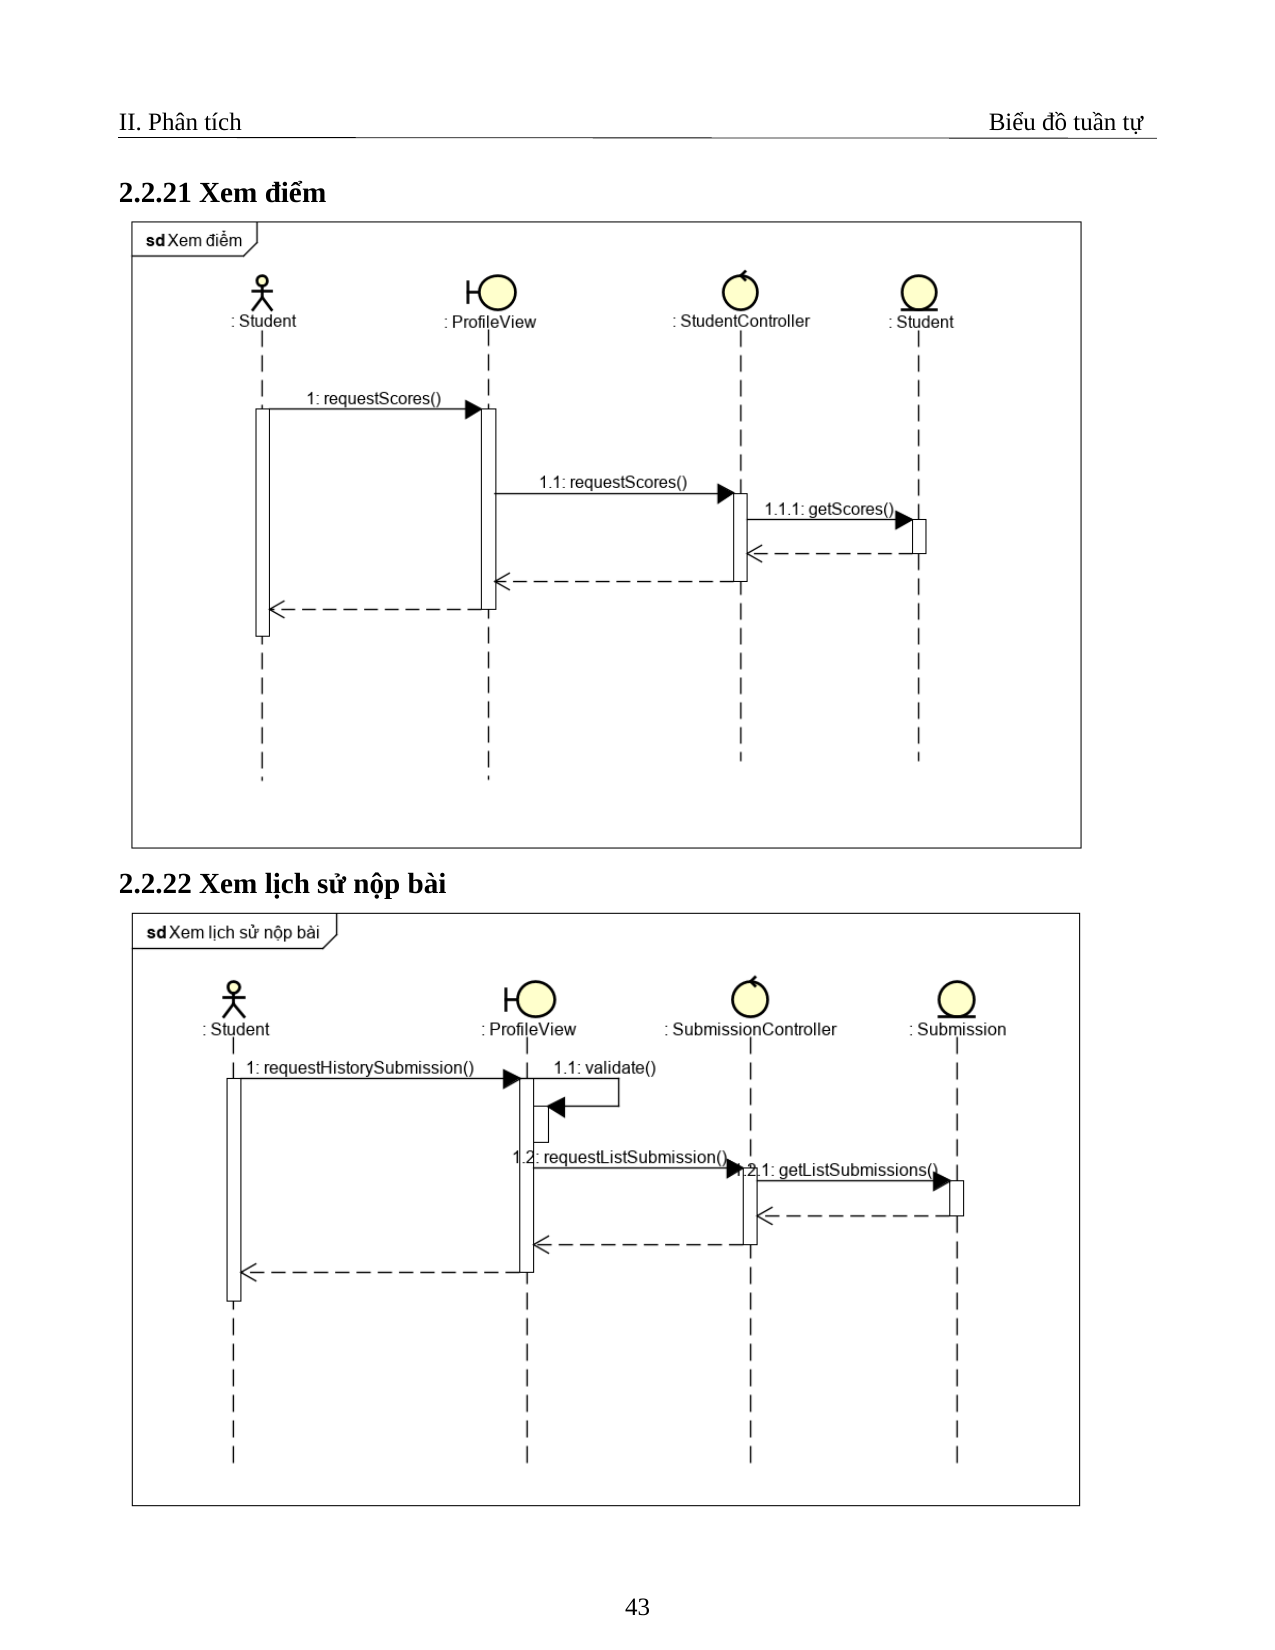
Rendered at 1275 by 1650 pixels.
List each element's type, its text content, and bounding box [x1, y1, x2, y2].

picture [118, 899, 1094, 1519]
subtitle 2.2.21 Xem điểm [119, 175, 1156, 208]
picture [118, 208, 1094, 862]
text II. Phân tích Biểu đồ tuần tự [119, 107, 1156, 136]
subtitle 2.2.22 Xem lịch sử nộp bài [119, 866, 1156, 900]
